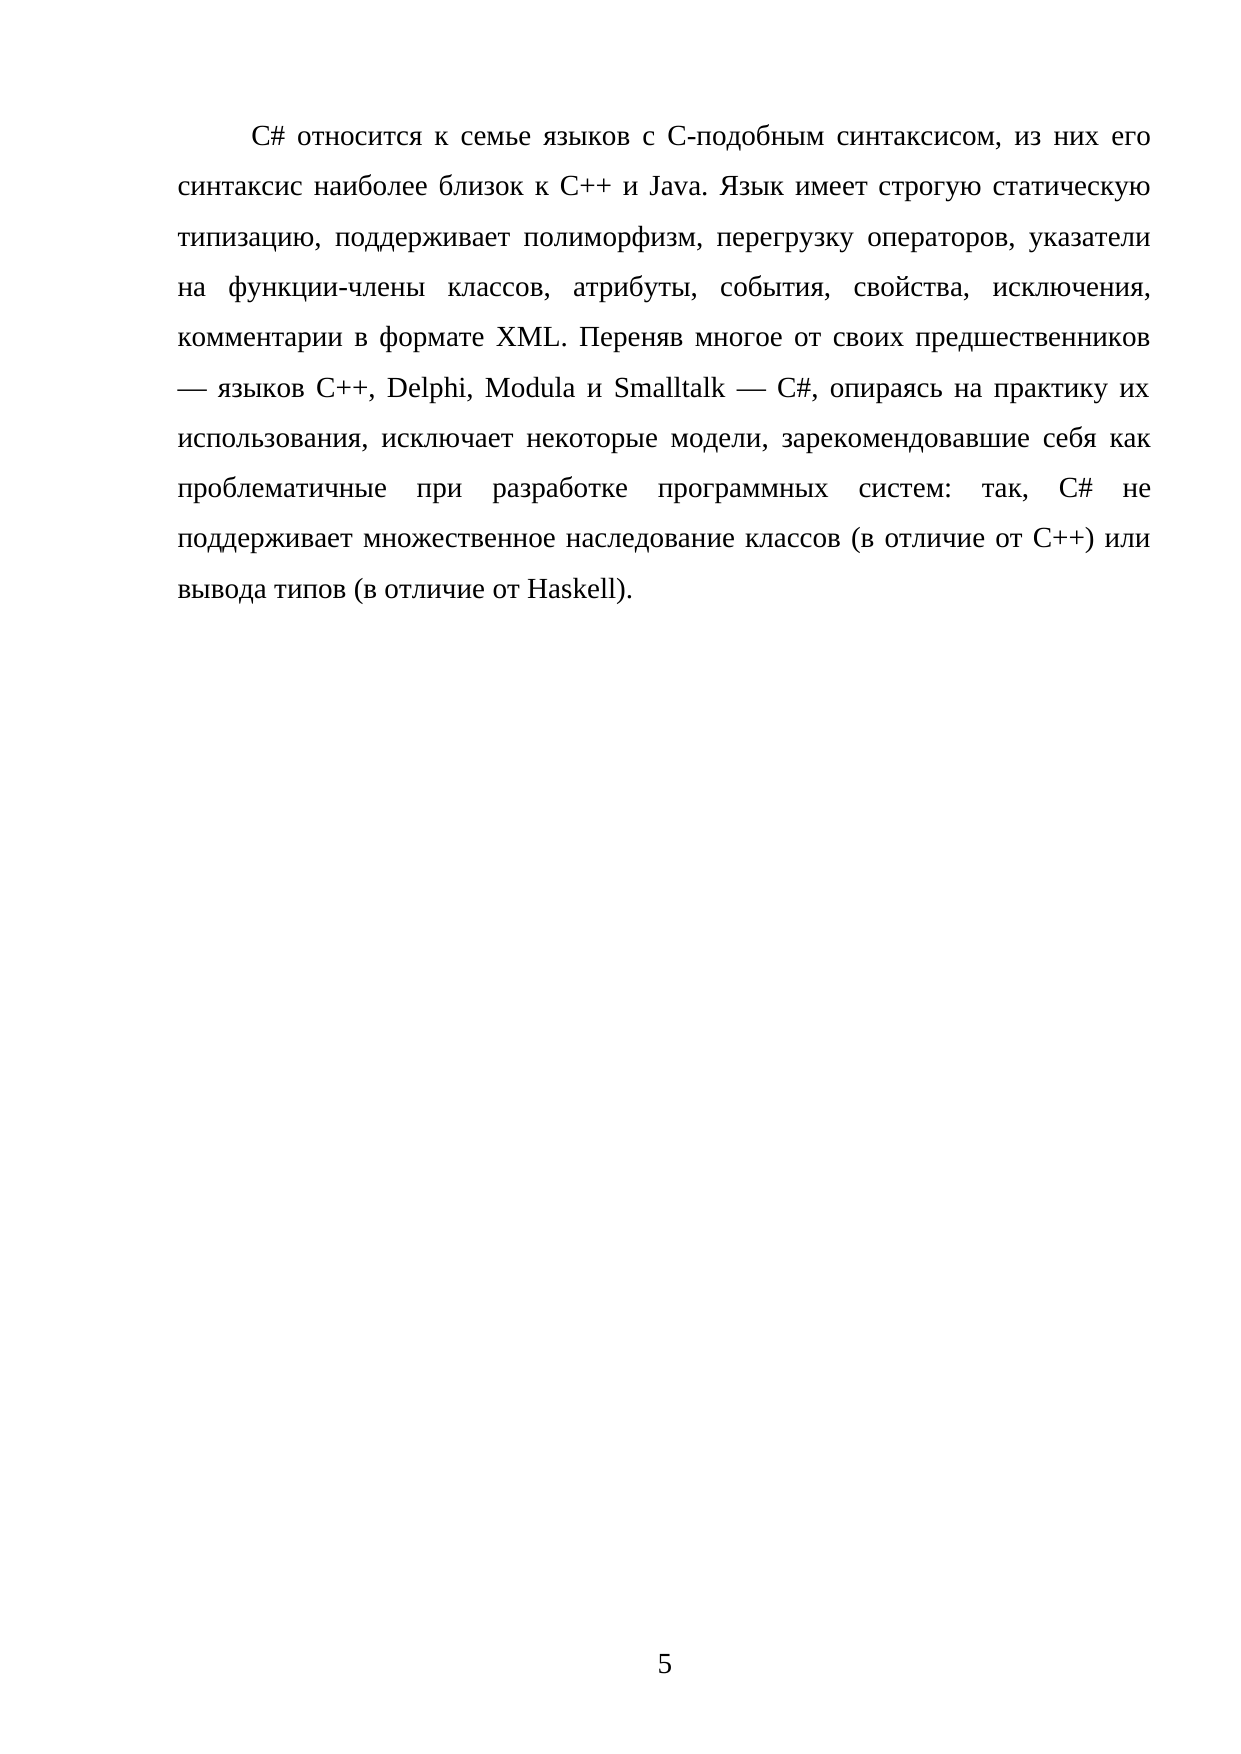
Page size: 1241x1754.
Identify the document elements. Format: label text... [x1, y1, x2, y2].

text C# относится к семье языков с C-подобным синтаксисом, из них его синтаксис наиболее близок к C++ и Java. Язык имеет строгую статическую типизацию, поддерживает полиморфизм, перегрузку операторов, указатели на функции-члены классов, атрибуты, события, свойства, исключения, комментарии в формате XML. Переняв многое от своих предшественников — языков C++, Delphi, Modula и Smalltalk — С#, опираясь на практику их использования, исключает некоторые модели, зарекомендовавшие себя как проблематичные при разработке программных систем: так, C# не поддерживает множественное наследование классов (в отличие от C++) или вывода типов (в отличие от Haskell). [177, 118, 1152, 604]
